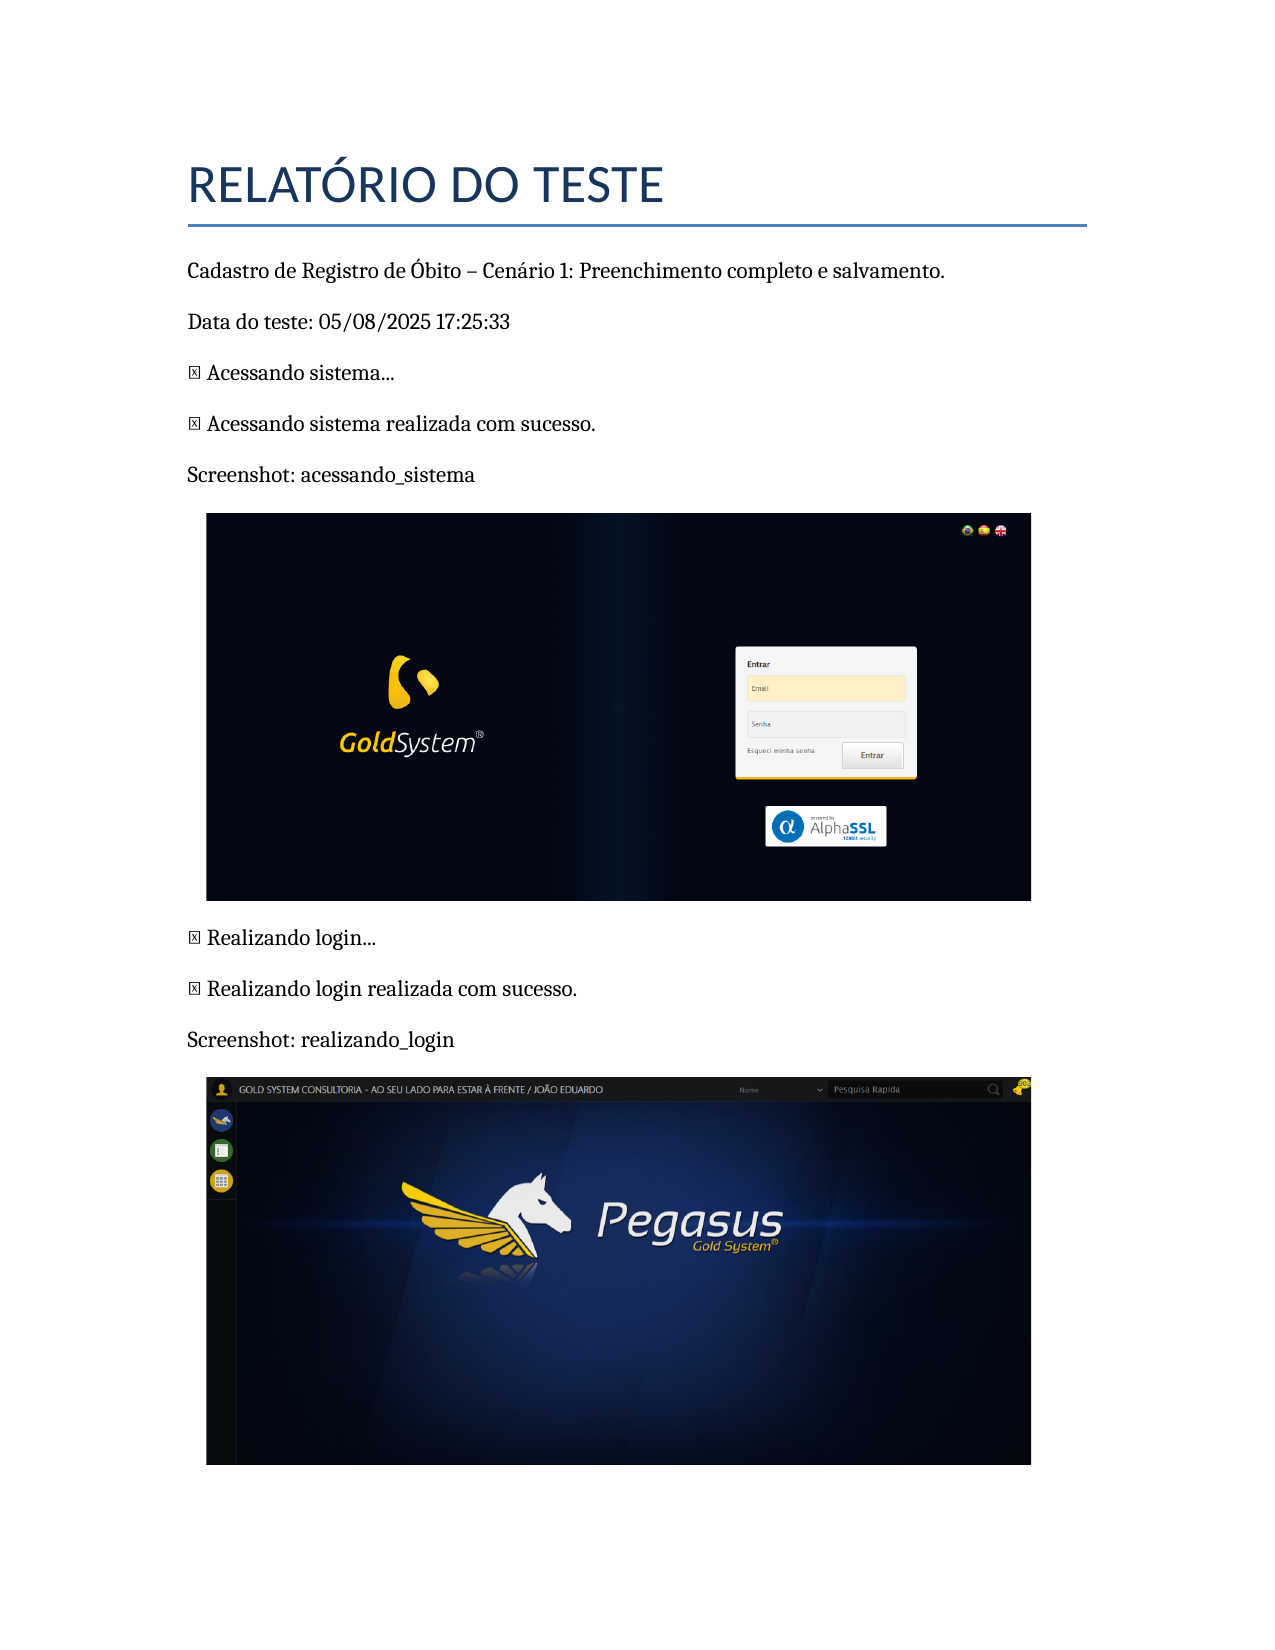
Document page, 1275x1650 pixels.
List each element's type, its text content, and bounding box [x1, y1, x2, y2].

text Screenshot: realizando_login [187, 1027, 1087, 1053]
text 🔄 Realizando login... [187, 925, 1087, 951]
picture [206, 1077, 1032, 1465]
text Data do teste: 05/08/2025 17:25:33 [187, 309, 1087, 335]
text ✅ Realizando login realizada com sucesso. [187, 976, 1087, 1002]
picture [206, 513, 1032, 901]
text 🔄 Acessando sistema... [187, 360, 1087, 386]
text Cadastro de Registro de Óbito – Cenário 1: Preenchimento completo e salvamento. [187, 258, 1087, 284]
text ✅ Acessando sistema realizada com sucesso. [187, 411, 1087, 437]
title RELATÓRIO DO TESTE [187, 150, 1087, 227]
text Screenshot: acessando_sistema [187, 462, 1087, 488]
